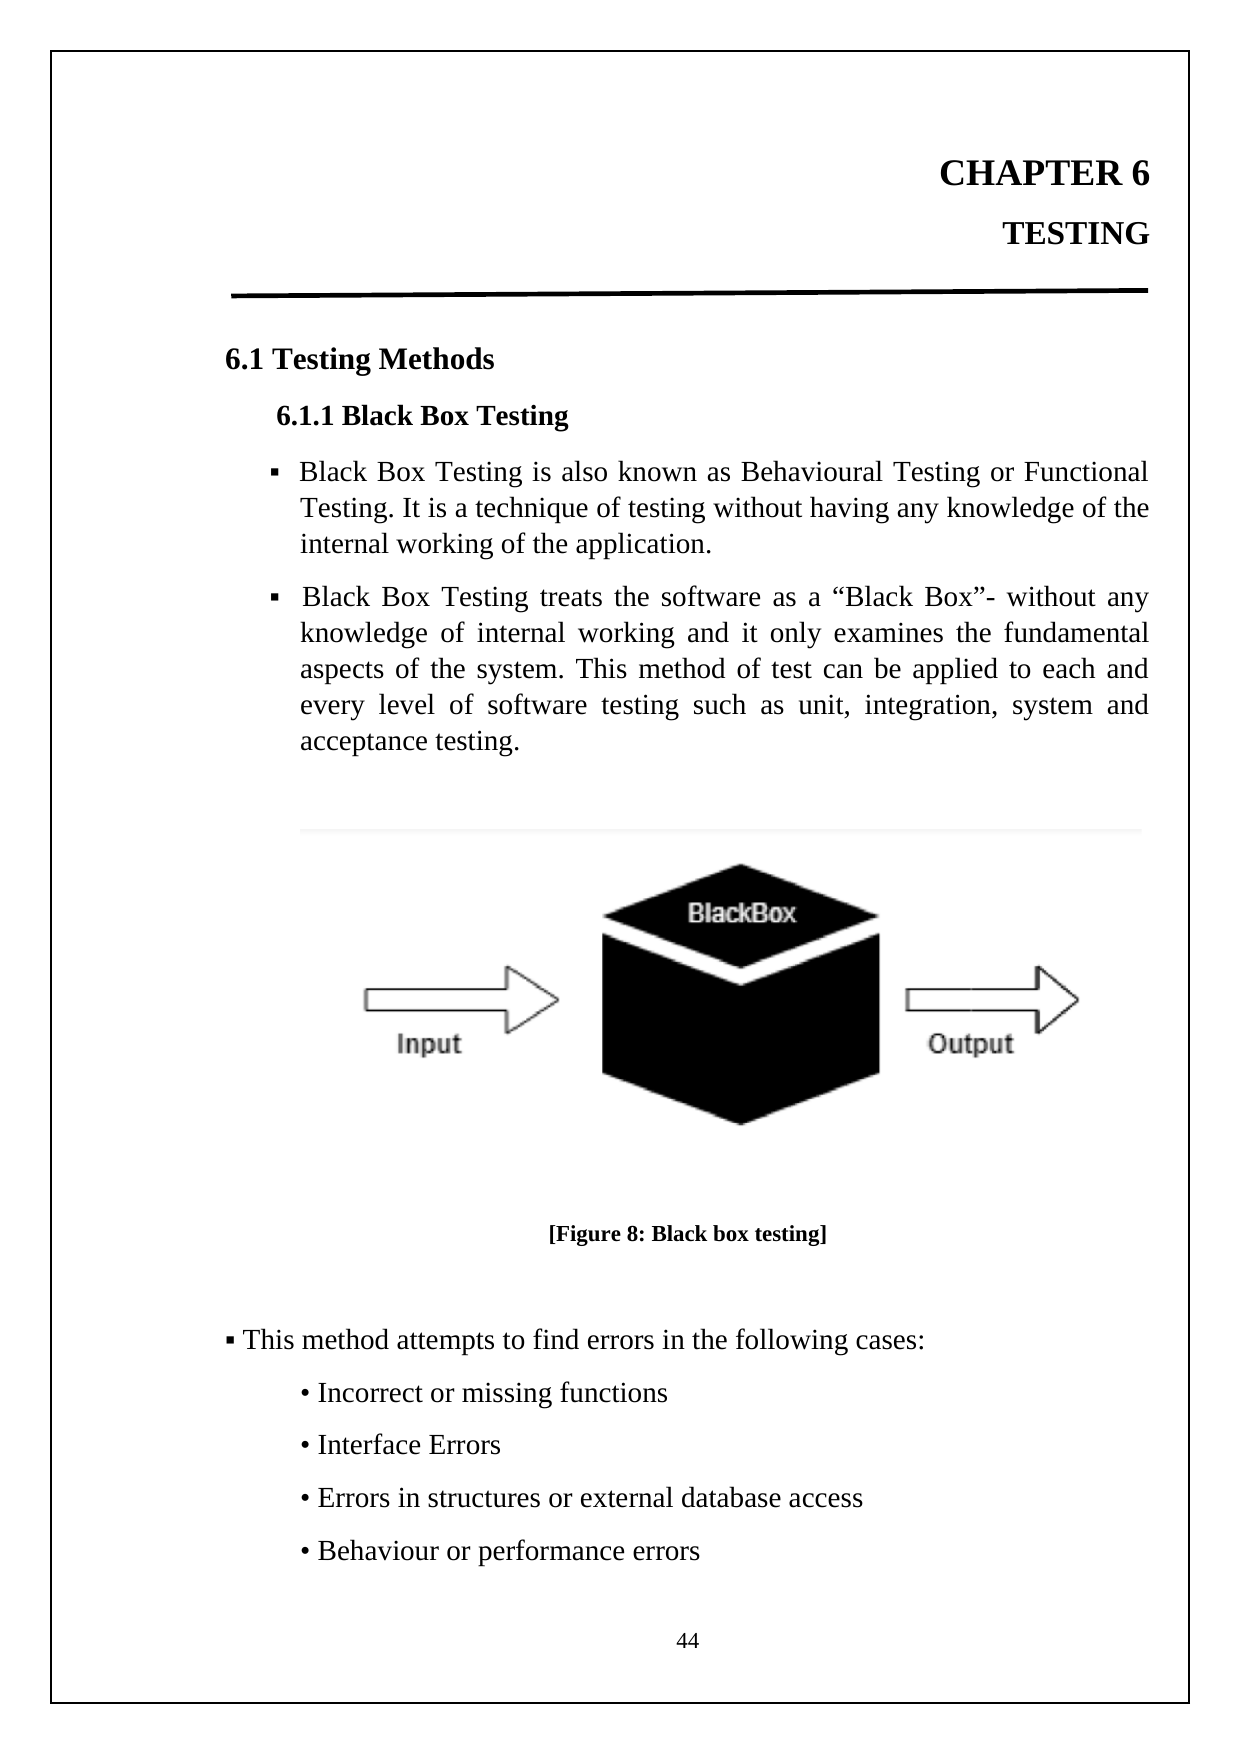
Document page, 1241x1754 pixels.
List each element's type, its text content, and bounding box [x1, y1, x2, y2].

text [Figure 8: Black box testing] [225, 1220, 1150, 1246]
text ▪ This method attempts to find errors in the following cases: [225, 1322, 1150, 1355]
text • Incorrect or missing functions [225, 1375, 1150, 1408]
text 6.1.1 Black Box Testing [225, 398, 1150, 432]
text ▪ Black Box Testing is also known as Behavioural Testing or Functional Testing. It is a technique of testing without having any knowledge of the internal working of the application. [269, 454, 1150, 559]
text • Behaviour or performance errors [225, 1533, 1150, 1567]
text TESTING [225, 213, 1150, 252]
text ▪ Black Box Testing treats the software as a “Black Box”- without any knowledge of internal working and it only examines the fundamental aspects of the system. This method of test can be applied to each and every level of software testing such as unit, integration, system and acceptance testing. [269, 579, 1150, 757]
text CHAPTER 6 [225, 150, 1150, 193]
text • Errors in structures or external database access [225, 1480, 1150, 1514]
text • Interface Errors [225, 1427, 1150, 1461]
picture [300, 829, 1142, 1146]
text 6.1 Testing Methods [225, 341, 1150, 377]
